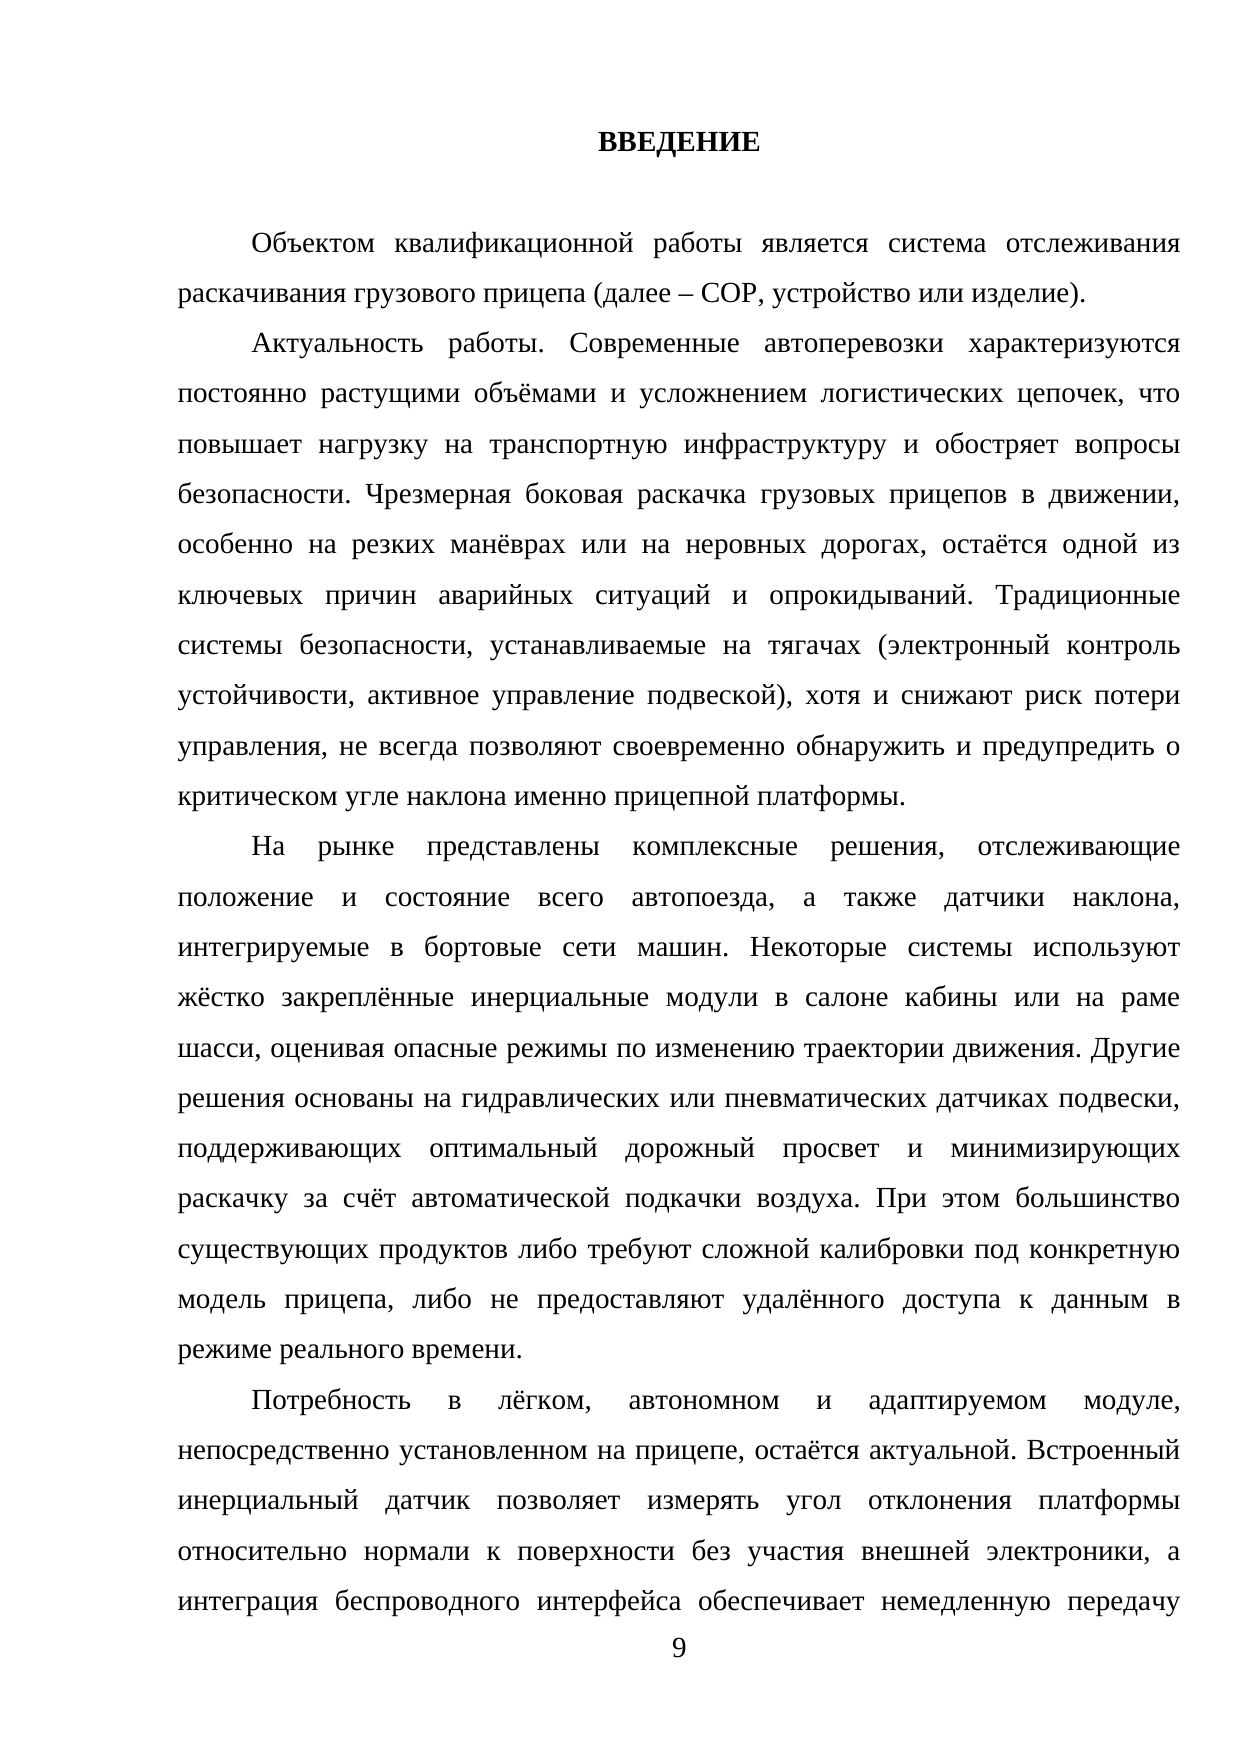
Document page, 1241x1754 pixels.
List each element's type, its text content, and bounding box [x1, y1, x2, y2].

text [177, 1382, 1181, 1617]
text Объектом квалификационной работы является система отслеживания раскачивания грузового прицепа (далее – СОР, устройство или изделие). [177, 225, 1181, 308]
subtitle ВВЕДЕНИЕ [177, 124, 1181, 158]
text Актуальность работы. Современные автоперевозки характеризуются постоянно растущими объёмами и усложнением логистических цепочек, что повышает нагрузку на транспортную инфраструктуру и обостряет вопросы безопасности. Чрезмерная боковая раскачка грузовых прицепов в движении, особенно на резких манёврах или на неровных дорогах, остаётся одной из ключевых причин аварийных ситуаций и опрокидываний. Традиционные системы безопасности, устанавливаемые на тягачах (электронный контроль устойчивости, активное управление подвеской), хотя и снижают риск потери управления, не всегда позволяют своевременно обнаружить и предупредить о критическом угле наклона именно прицепной платформы. [177, 325, 1181, 812]
text На рынке представлены комплексные решения, отслеживающие положение и состояние всего автопоезда, а также датчики наклона, интегрируемые в бортовые сети машин. Некоторые системы используют жёстко закреплённые инерциальные модули в салоне кабины или на раме шасси, оценивая опасные режимы по изменению траектории движения. Другие решения основаны на гидравлических или пневматических датчиках подвески, поддерживающих оптимальный дорожный просвет и минимизирующих раскачку за счёт автоматической подкачки воздуха. При этом большинство существующих продуктов либо требуют сложной калибровки под конкретную модель прицепа, либо не предоставляют удалённого доступа к данным в режиме реального времени. [177, 828, 1181, 1365]
